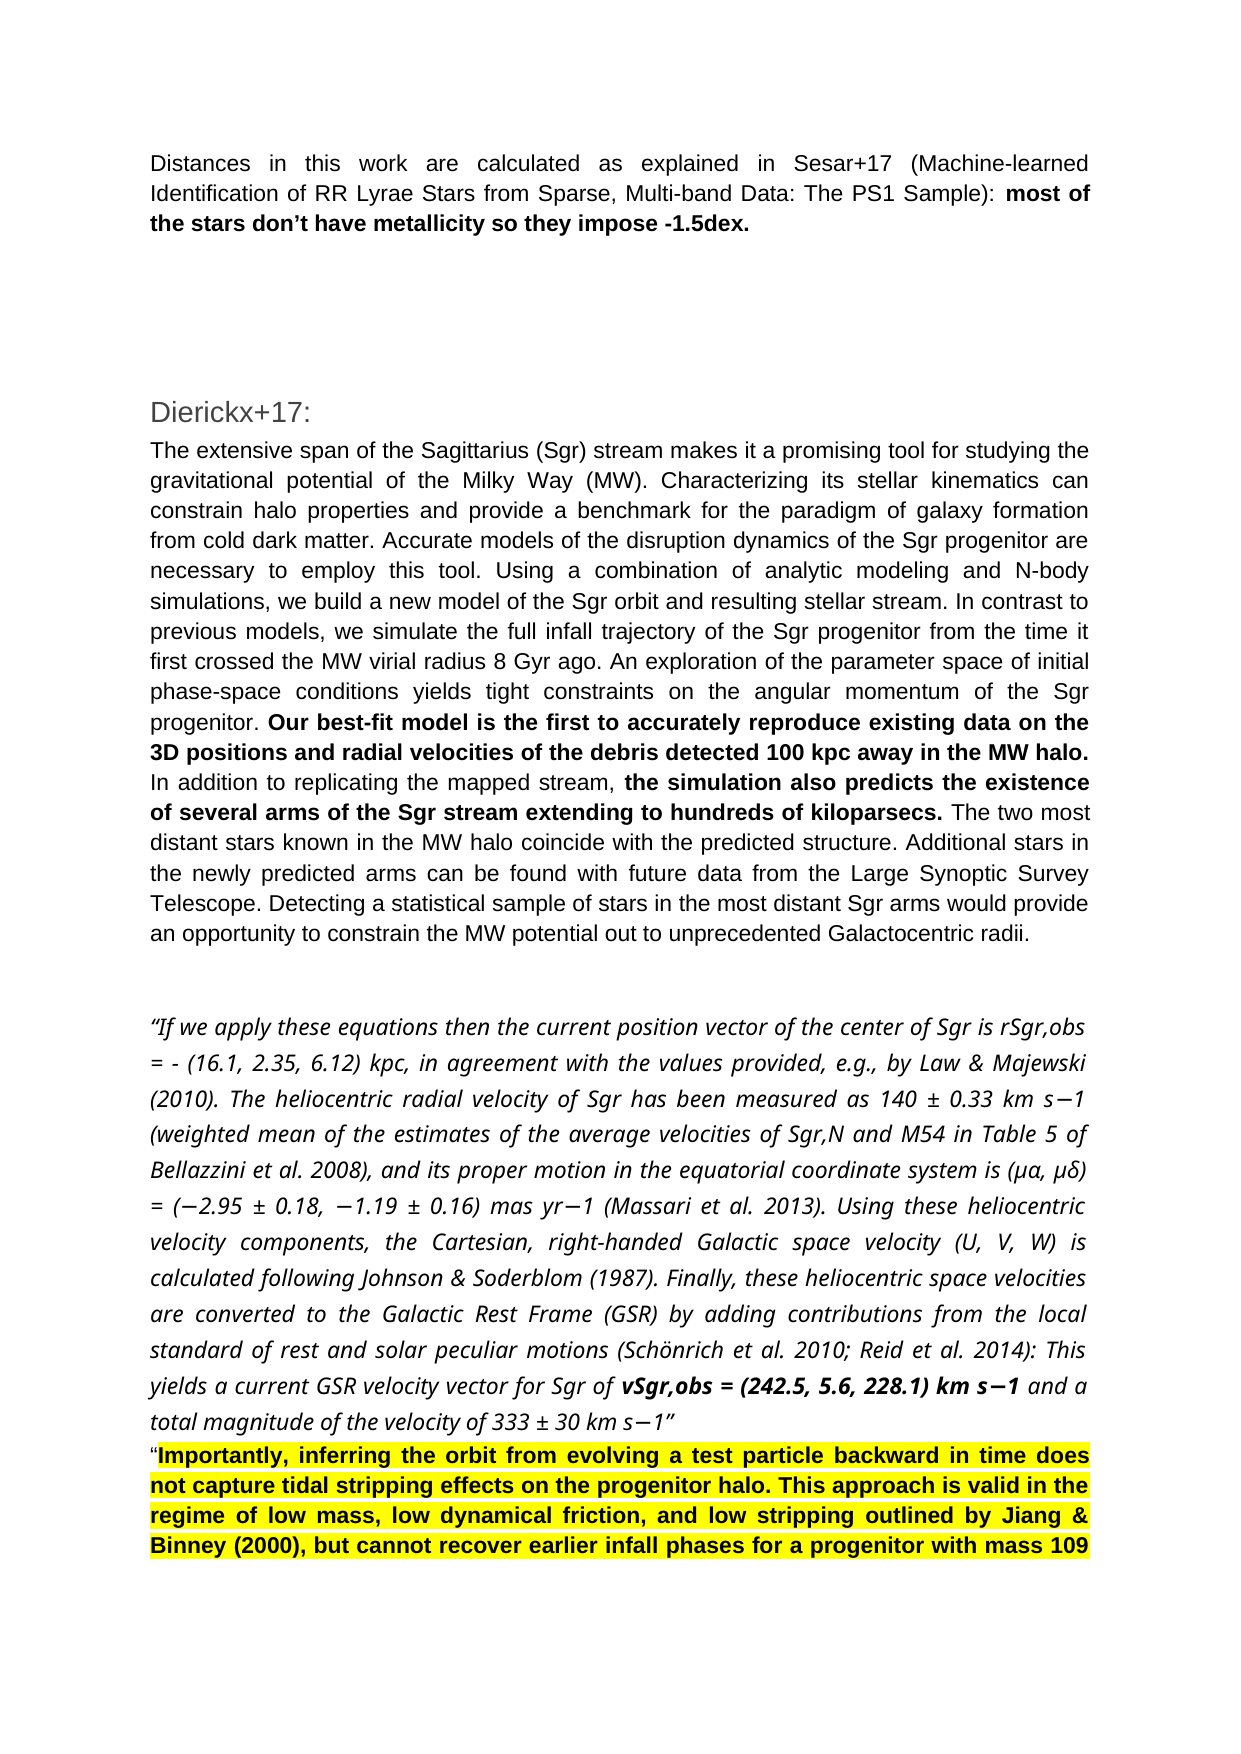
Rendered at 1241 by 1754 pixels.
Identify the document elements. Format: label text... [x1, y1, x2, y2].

text “If we apply these equations then the current position vector of the center of Sgr is rSgr,obs = - (16.1, 2.35, 6.12) kpc, in agreement with the values provided, e.g., by Law & Majewski (2010). The heliocentric radial velocity of Sgr has been measured as 140 ± 0.33 km s−1 (weighted mean of the estimates of the average velocities of Sgr,N and M54 in Table 5 of Bellazzini et al. 2008), and its proper motion in the equatorial coordinate system is (μα, μδ) = (−2.95 ± 0.18, −1.19 ± 0.16) mas yr−1 (Massari et al. 2013). Using these heliocentric velocity components, the Cartesian, right-handed Galactic space velocity (U, V, W) is calculated following Johnson & Soderblom (1987). Finally, these heliocentric space velocities are converted to the Galactic Rest Frame (GSR) by adding contributions from the local standard of rest and solar peculiar motions (Schönrich et al. 2010; Reid et al. 2014): This yields a current GSR velocity vector for Sgr of vSgr,obs = (242.5, 5.6, 228.1) km s−1 and a total magnitude of the velocity of 333 ± 30 km s−1” [150, 1011, 1090, 1437]
text Distances in this work are calculated as explained in Sesar+17 (Machine-learned Identification of RR Lyrae Stars from Sparse, Multi-band Data: The PS1 Sample): most of the stars don’t have metallicity so they impose -1.5dex. [150, 150, 1090, 237]
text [150, 1442, 1090, 1472]
text The extensive span of the Sagittarius (Sgr) stream makes it a promising tool for studying the gravitational potential of the Milky Way (MW). Characterizing its stellar kinematics can constrain halo properties and provide a benchmark for the paradigm of galaxy formation from cold dark matter. Accurate models of the disruption dynamics of the Sgr progenitor are necessary to employ this tool. Using a combination of analytic modeling and N-body simulations, we build a new model of the Sgr orbit and resulting stellar stream. In contrast to previous models, we simulate the full infall trajectory of the Sgr progenitor from the time it first crossed the MW virial radius 8 Gyr ago. An exploration of the parameter space of initial phase-space conditions yields tight constraints on the angular momentum of the Sgr progenitor. Our best-fit model is the first to accurately reproduce existing data on the 3D positions and radial velocities of the debris detected 100 kpc away in the MW halo. In addition to replicating the mapped stream, the simulation also predicts the existence of several arms of the Sgr stream extending to hundreds of kiloparsecs. The two most distant stars known in the MW halo coincide with the predicted structure. Additional stars in the newly predicted arms can be found with future data from the Large Synoptic Survey Telescope. Detecting a statistical sample of stars in the most distant Sgr arms would provide an opportunity to constrain the MW potential out to unprecedented Galactocentric radii. [150, 437, 1090, 946]
subtitle Dierickx+17: [150, 395, 1090, 428]
